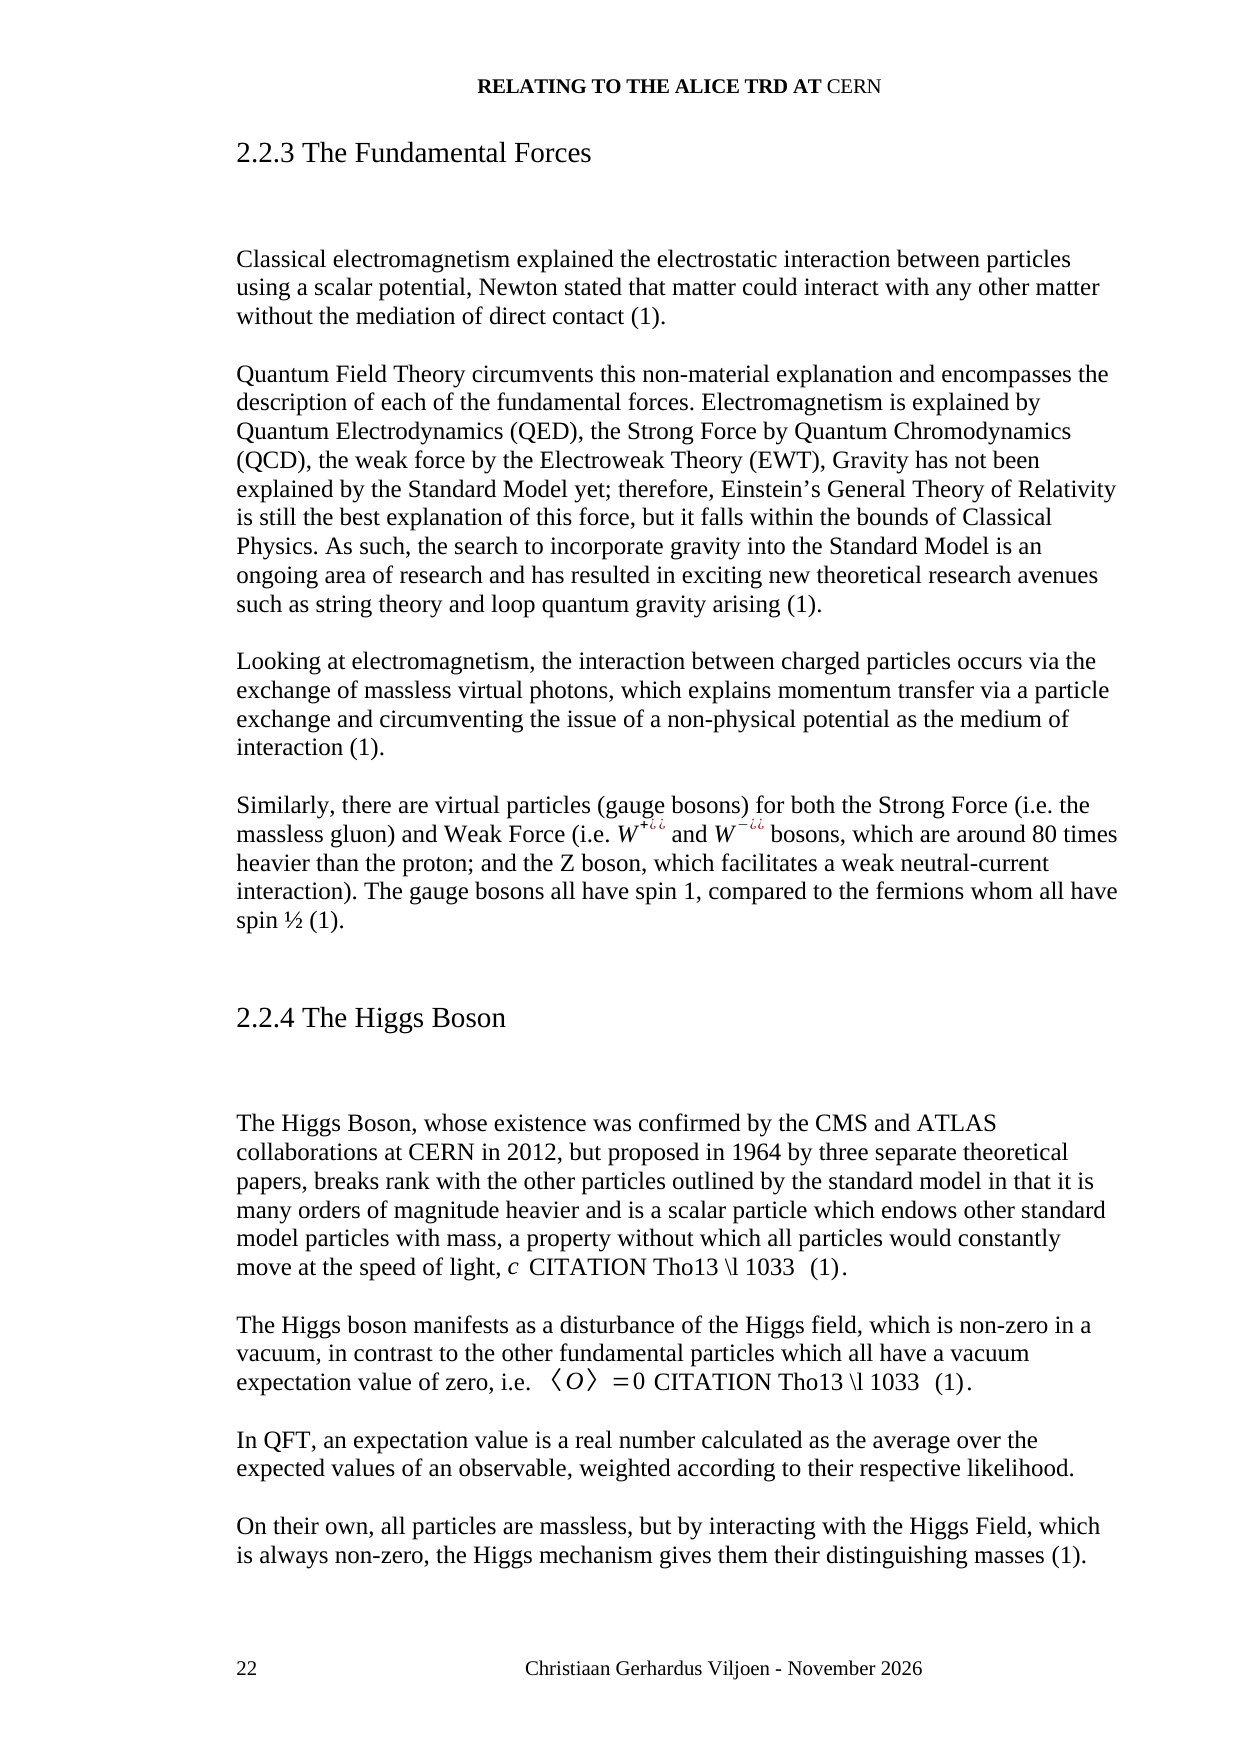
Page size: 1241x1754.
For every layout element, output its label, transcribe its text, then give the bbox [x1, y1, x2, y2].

text The Higgs Boson, whose existence was confirmed by the CMS and ATLAS collaborations at CERN in 2012, but proposed in 1964 by three separate theoretical papers, breaks rank with the other particles outlined by the standard model in that it is many orders of magnitude heavier and is a scalar particle which endows other standard model particles with mass, a property without which all particles would constantly move at the speed of light, . [236, 1108, 1122, 1281]
text Quantum Field Theory circumvents this non-material explanation and encompasses the description of each of the fundamental forces. Electromagnetism is explained by Quantum Electrodynamics (QED), the Strong Force by Quantum Chromodynamics (QCD), the weak force by the Electroweak Theory (EWT), Gravity has not been explained by the Standard Model yet; therefore, Einstein’s General Theory of Relativity is still the best explanation of this force, but it falls within the bounds of Classical Physics. As such, the search to incorporate gravity into the Standard Model is an ongoing area of research and has resulted in exciting new theoretical research avenues such as string theory and loop quantum gravity arising. [236, 359, 1122, 617]
subtitle The Fundamental Forces [236, 135, 1122, 169]
subtitle The Higgs Boson [236, 1000, 1122, 1034]
text Looking at electromagnetism, the interaction between charged particles occurs via the exchange of massless virtual photons, which explains momentum transfer via a particle exchange and circumventing the issue of a non-physical potential as the medium of interaction. [236, 646, 1122, 761]
text Similarly, there are virtual particles (gauge bosons) for both the Strong Force (i.e. the massless gluon) and Weak Force (i.e. and bosons, which are around 80 times heavier than the proton; and the Z boson, which facilitates a weak neutral-current interaction). The gauge bosons all have spin 1, compared to the fermions whom all have spin ½. [236, 790, 1122, 934]
text In QFT, an expectation value is a real number calculated as the average over the expected values of an observable, weighted according to their respective likelihood. [236, 1425, 1122, 1482]
text On their own, all particles are massless, but by interacting with the Higgs Field, which is always non-zero, the Higgs mechanism gives them their distinguishing masses. [236, 1511, 1122, 1568]
text Classical electromagnetism explained the electrostatic interaction between particles using a scalar potential, Newton stated that matter could interact with any other matter without the mediation of direct contact. [236, 244, 1122, 330]
text The Higgs boson manifests as a disturbance of the Higgs field, which is non-zero in a vacuum, in contrast to the other fundamental particles which all have a vacuum expectation value of zero, i.e. . [236, 1310, 1122, 1396]
